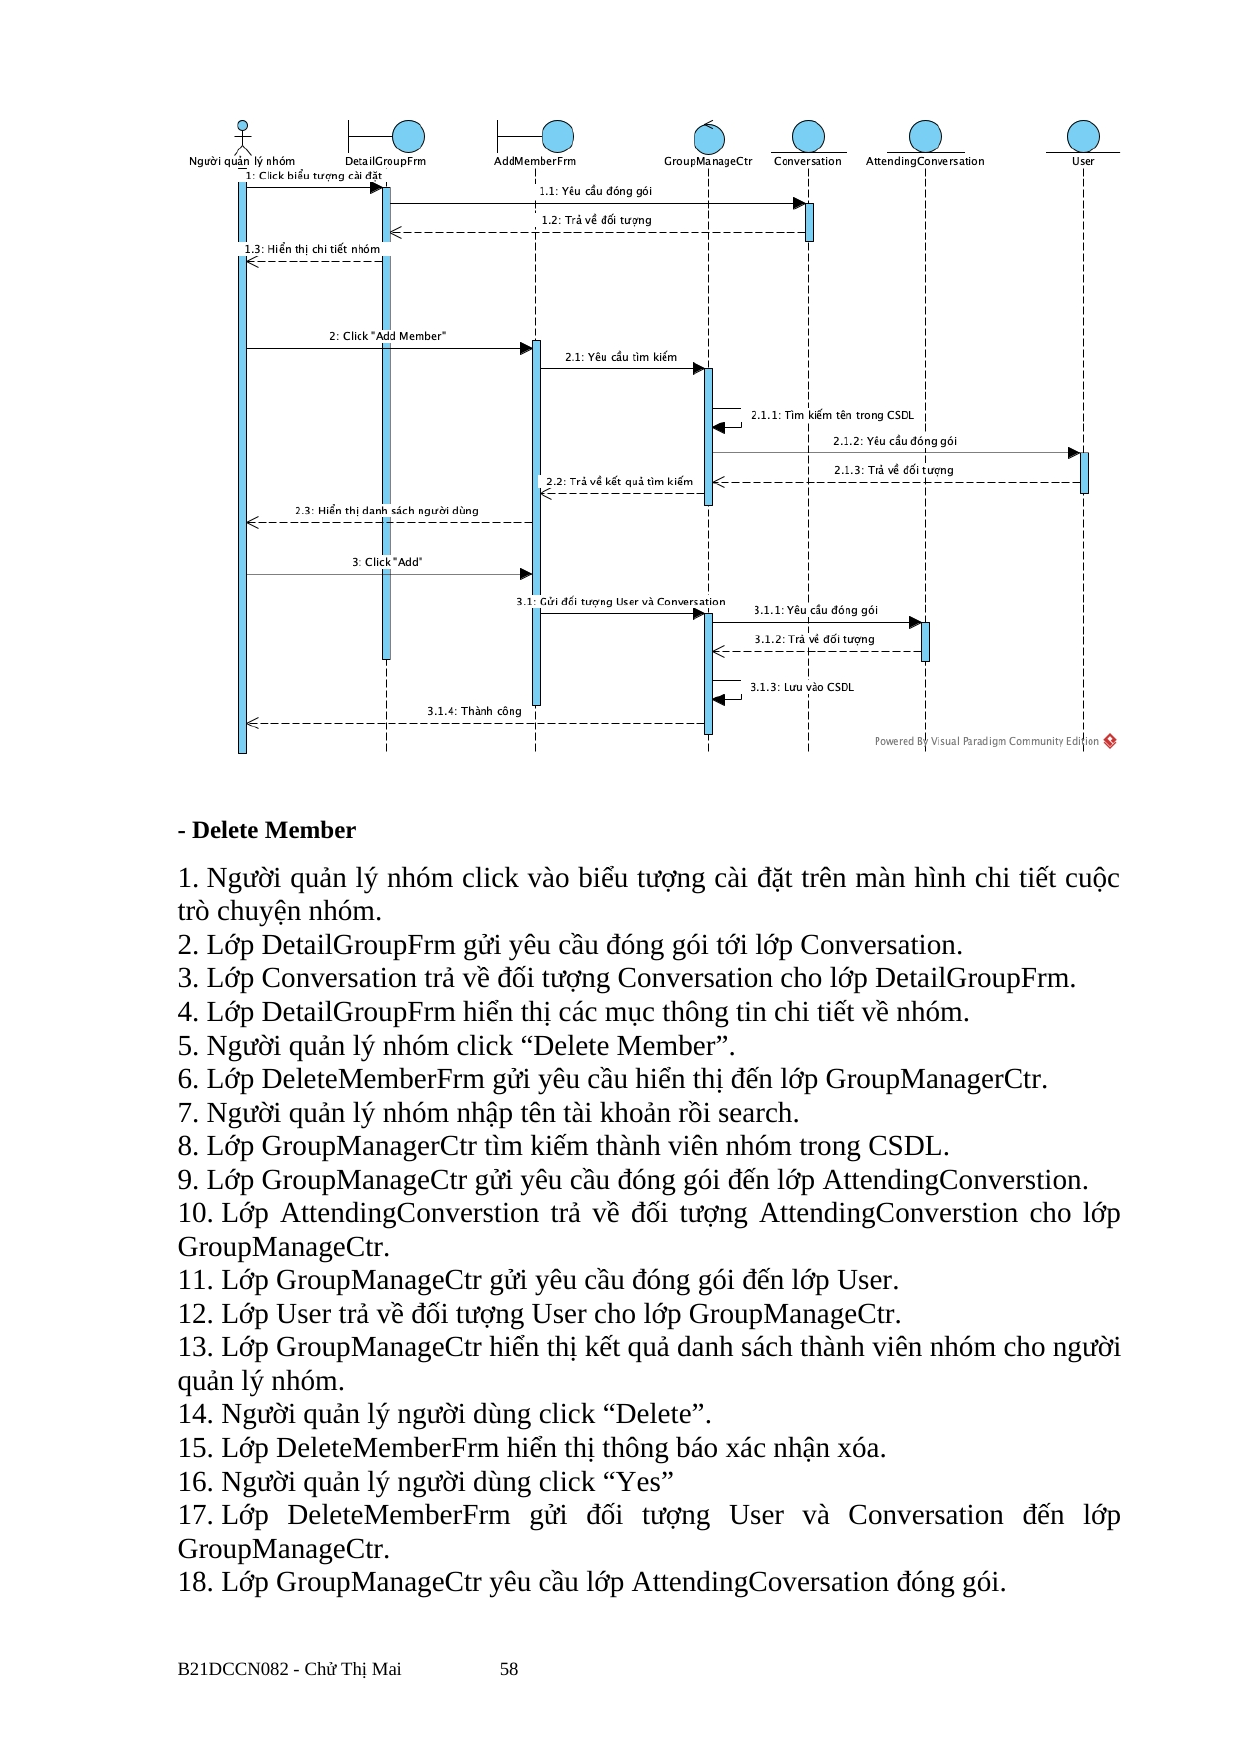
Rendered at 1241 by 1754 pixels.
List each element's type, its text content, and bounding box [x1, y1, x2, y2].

list Lớp GroupManageCtr gửi yêu cầu đóng gói đến lớp AttendingConverstion. [177, 1162, 1122, 1195]
list Lớp DeleteMemberFrm hiển thị thông báo xác nhận xóa. [177, 1430, 1122, 1464]
list Lớp DetailGroupFrm gửi yêu cầu đóng gói tới lớp Conversation. [177, 927, 1122, 961]
list Người quản lý người dùng click “Delete”. [177, 1397, 1122, 1430]
list Lớp Conversation trả về đối tượng Conversation cho lớp DetailGroupFrm. [177, 961, 1122, 994]
list Lớp DeleteMemberFrm gửi yêu cầu hiển thị đến lớp GroupManagerCtr. [177, 1061, 1122, 1095]
list Lớp User trả về đối tượng User cho lớp GroupManageCtr. [177, 1296, 1122, 1329]
list Lớp DetailGroupFrm hiển thị các mục thông tin chi tiết về nhóm. [177, 994, 1122, 1028]
list Lớp DeleteMemberFrm gửi đối tượng User và Conversation đến lớp GroupManageCtr. [177, 1497, 1122, 1564]
list Lớp AttendingConverstion trả về đối tượng AttendingConverstion cho lớp GroupManageCtr. [177, 1195, 1122, 1262]
subtitle - Delete Member [177, 815, 1122, 844]
list Người quản lý nhóm click “Delete Member”. [177, 1028, 1122, 1061]
list Lớp GroupManagerCtr tìm kiếm thành viên nhóm trong CSDL. [177, 1128, 1122, 1162]
list Người quản lý nhóm nhập tên tài khoản rồi search. [177, 1095, 1122, 1128]
list Lớp GroupManageCtr gửi yêu cầu đóng gói đến lớp User. [177, 1262, 1122, 1296]
picture [177, 118, 1121, 757]
list Người quản lý người dùng click “Yes” [177, 1464, 1122, 1497]
list Người quản lý nhóm click vào biểu tượng cài đặt trên màn hình chi tiết cuộc trò chuyện nhóm. [177, 860, 1122, 927]
list Lớp GroupManageCtr hiển thị kết quả danh sách thành viên nhóm cho người quản lý nhóm. [177, 1329, 1122, 1397]
list Lớp GroupManageCtr yêu cầu lớp AttendingCoversation đóng gói. [177, 1564, 1122, 1598]
